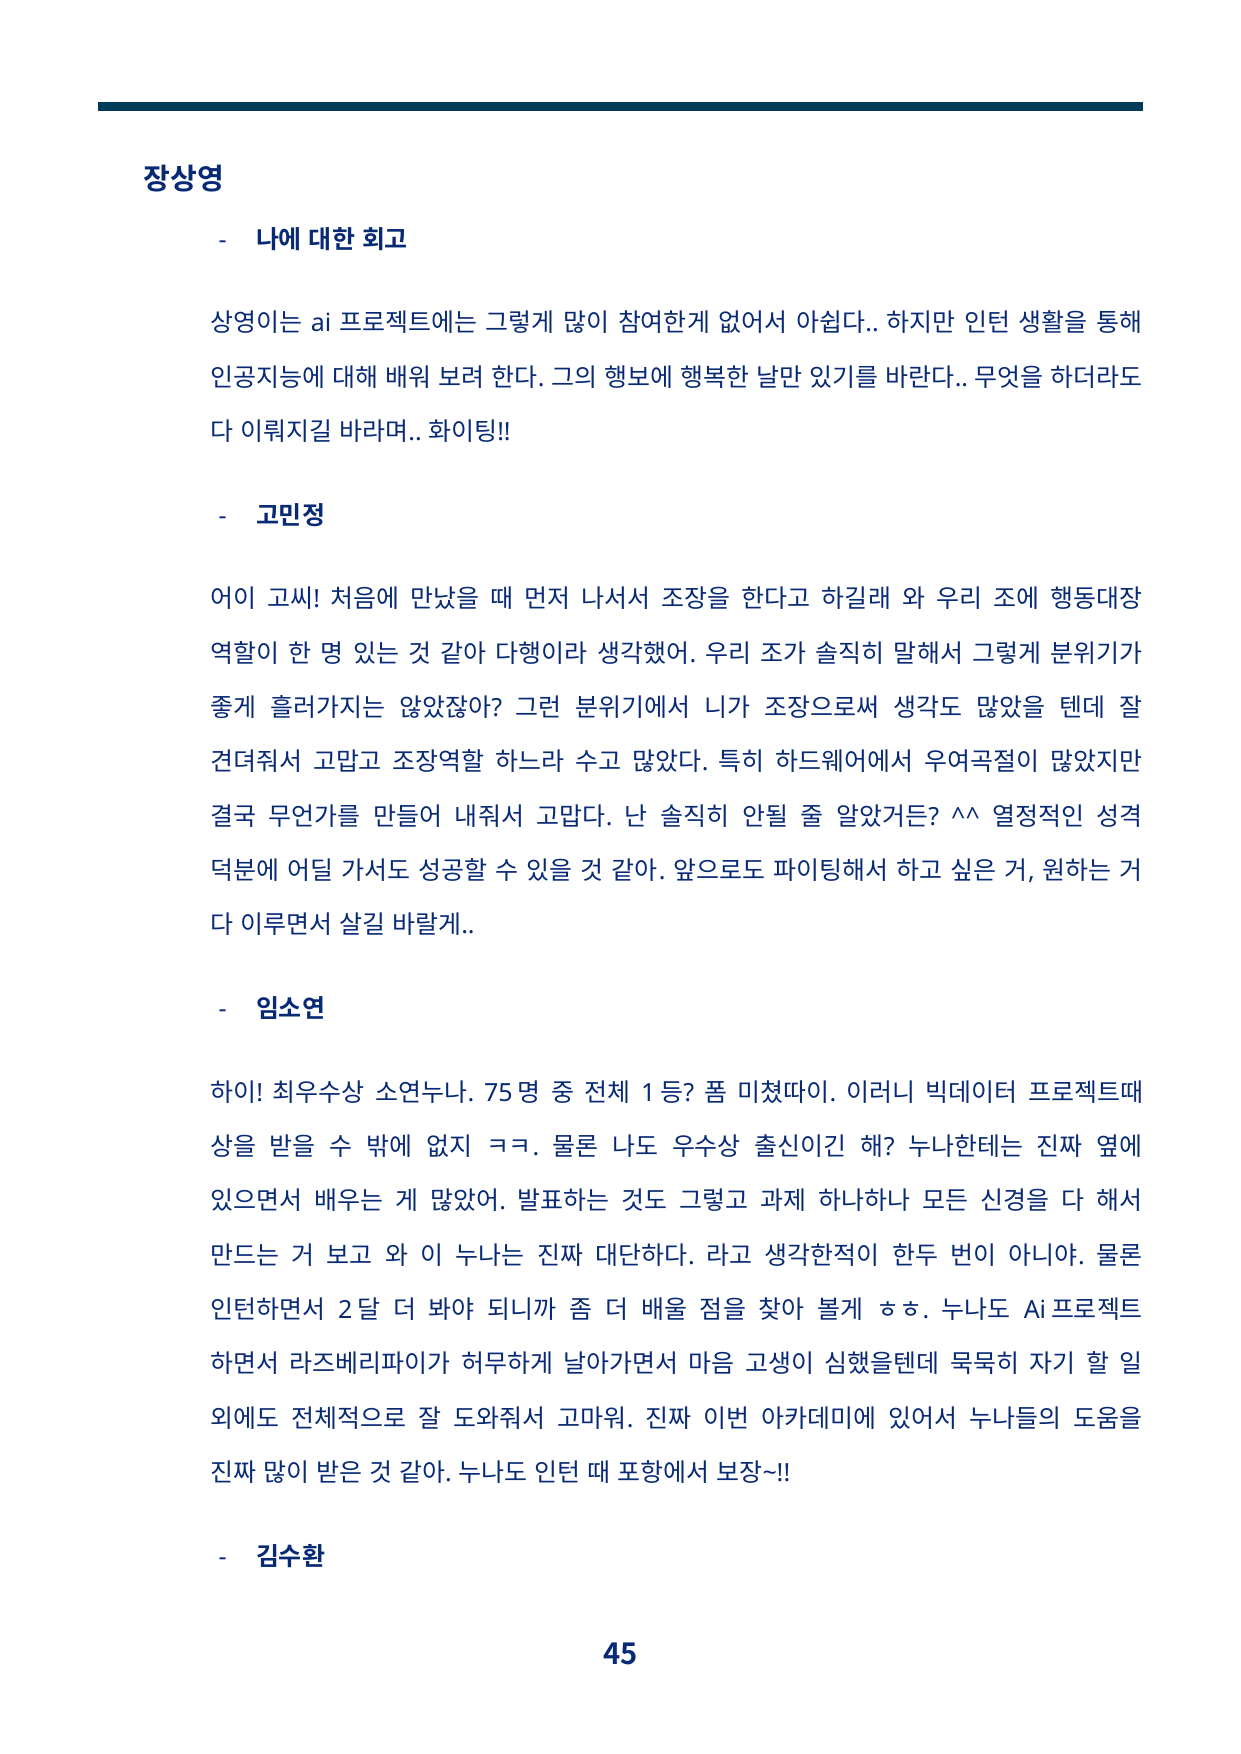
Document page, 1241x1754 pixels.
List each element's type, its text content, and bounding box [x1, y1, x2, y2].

text 어이 고씨! 처음에 만났을 때 먼저 나서서 조장을 한다고 하길래 와 우리 조에 행동대장 역할이 한 명 있는 것 같아 다행이라 생각했어. 우리 조가 솔직히 말해서 그렇게 분위기가 좋게 흘러가지는 않았잖아? 그런 분위기에서 니가 조장으로써 생각도 많았을 텐데 잘 견뎌줘서 고맙고 조장역할 하느라 수고 많았다. 특히 하드웨어에서 우여곡절이 많았지만 결국 무언가를 만들어 내줘서 고맙다. 난 솔직히 안될 줄 알았거든? ^^ 열정적인 성격 덕분에 어딜 가서도 성공할 수 있을 것 같아. 앞으로도 파이팅해서 하고 싶은 거, 원하는 거 다 이루면서 살길 바랄게.. [210, 579, 1143, 941]
list 고민정 [218, 495, 1143, 531]
text 상영이는 ai 프로젝트에는 그렇게 많이 참여한게 없어서 아쉽다.. 하지만 인턴 생활을 통해 인공지능에 대해 배워 보려 한다. 그의 행보에 행복한 날만 있기를 바란다.. 무엇을 하더라도 다 이뤄지길 바라며.. 화이팅!! [210, 303, 1143, 448]
list 김수환 [218, 1536, 1143, 1572]
text 장상영 [143, 156, 1143, 198]
list 나에 대한 회고 [218, 219, 1143, 256]
list 임소연 [218, 988, 1143, 1025]
text 하이! 최우수상 소연누나. 75명 중 전체 1등? 폼 미쳤따이. 이러니 빅데이터 프로젝트때 상을 받을 수 밖에 없지 ㅋㅋ. 물론 나도 우수상 출신이긴 해? 누나한테는 진짜 옆에 있으면서 배우는 게 많았어. 발표하는 것도 그렇고 과제 하나하나 모든 신경을 다 해서 만드는 거 보고 와 이 누나는 진짜 대단하다. 라고 생각한적이 한두 번이 아니야. 물론 인턴하면서 2달 더 봐야 되니까 좀 더 배울 점을 찾아 볼게 ㅎㅎ. 누나도 Ai프로젝트 하면서 라즈베리파이가 허무하게 날아가면서 마음 고생이 심했을텐데 묵묵히 자기 할 일 외에도 전체적으로 잘 도와줘서 고마워. 진짜 이번 아카데미에 있어서 누나들의 도움을 진짜 많이 받은 것 같아. 누나도 인턴 때 포항에서 보장~!! [210, 1072, 1143, 1489]
